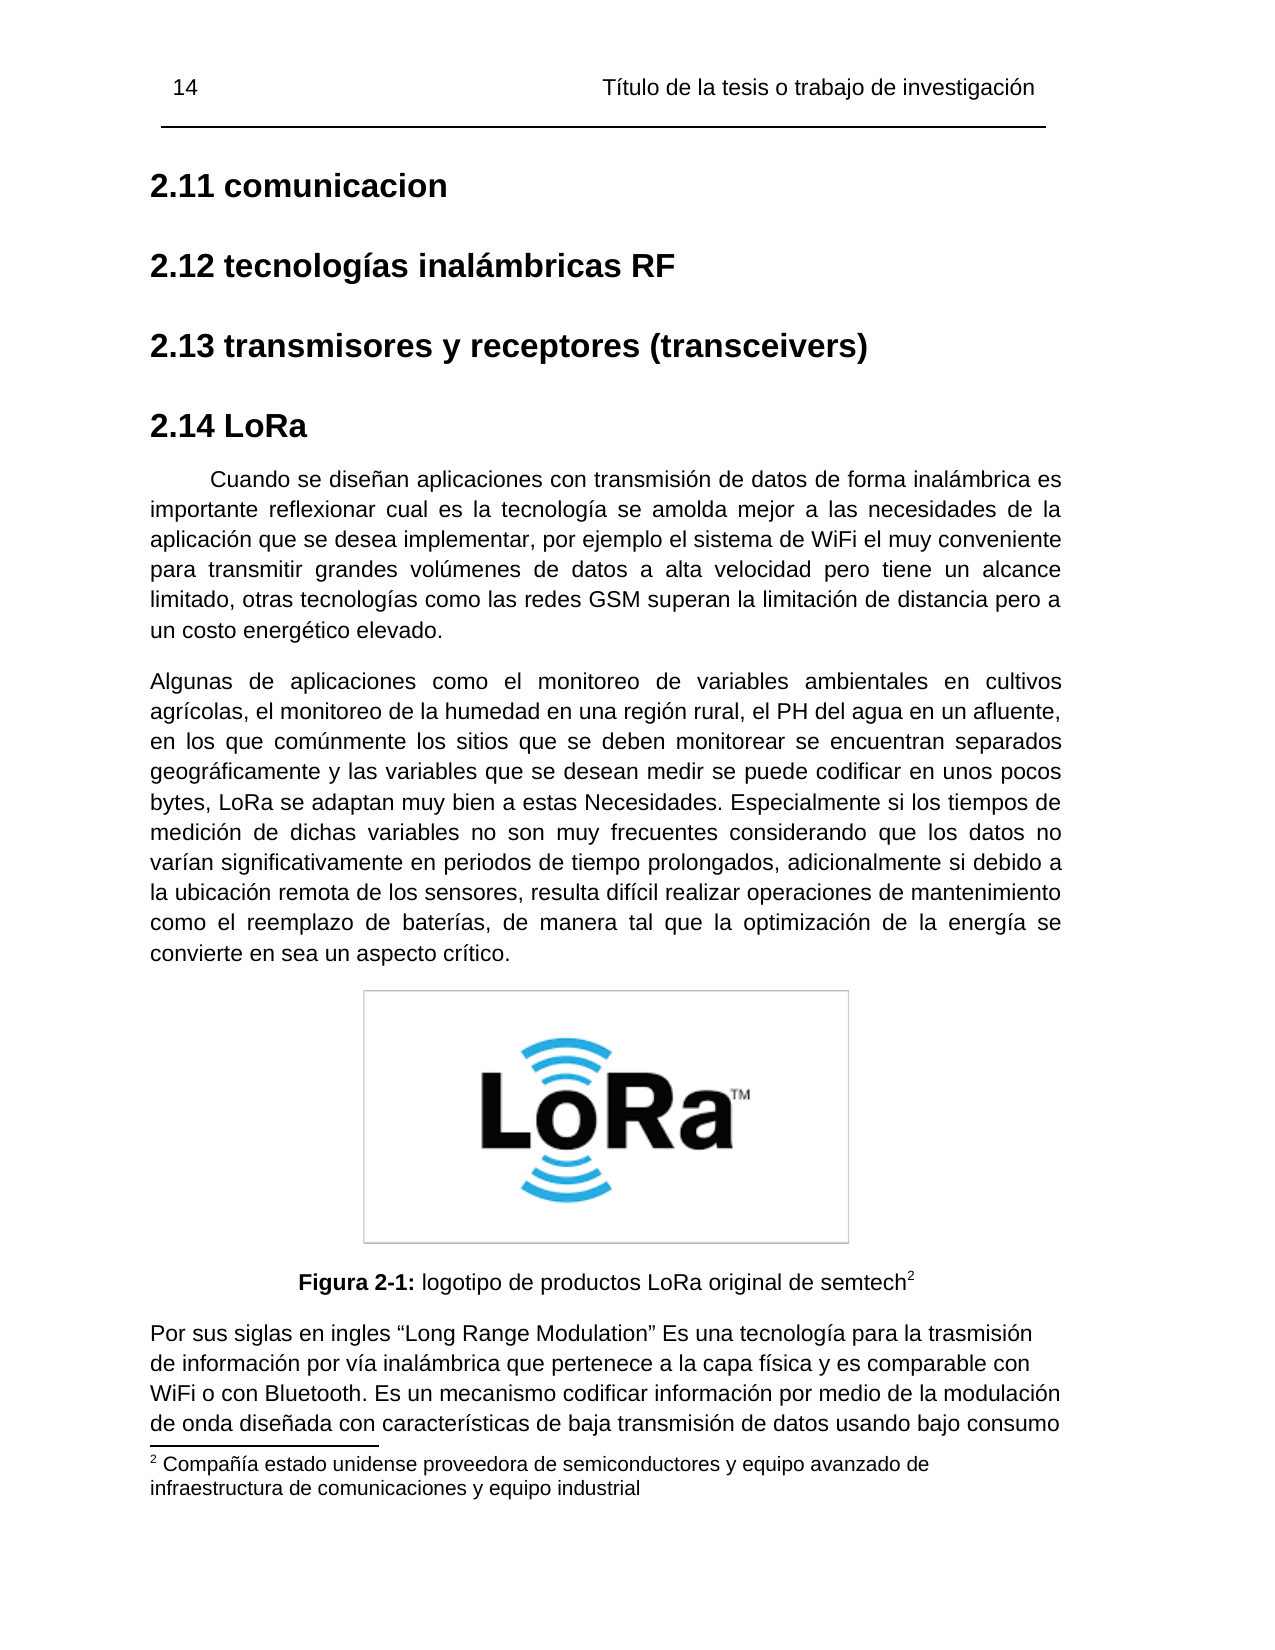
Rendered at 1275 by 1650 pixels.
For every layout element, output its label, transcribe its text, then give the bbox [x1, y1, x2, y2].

subtitle tecnologías inalámbricas RF [150, 246, 1062, 284]
subtitle LoRa [150, 406, 1062, 445]
subtitle transmisores y receptores (transceivers) [150, 326, 1062, 365]
subtitle comunicacion [150, 166, 1062, 204]
text Algunas de aplicaciones como el monitoreo de variables ambientales en cultivos agrícolas, el monitoreo de la humedad en una región rural, el PH del agua en un afluente, en los que comúnmente los sitios que se deben monitorear se encuentran separados geográficamente y las variables que se desean medir se puede codificar en unos pocos bytes, LoRa se adaptan muy bien a estas Necesidades. Especialmente si los tiempos de medición de dichas variables no son muy frecuentes considerando que los datos no varían significativamente en periodos de tiempo prolongados, adicionalmente si debido a la ubicación remota de los sensores, resulta difícil realizar operaciones de mantenimiento como el reemplazo de baterías, de manera tal que la optimización de la energía se convierte en sea un aspecto crítico. [150, 668, 1062, 966]
picture [363, 990, 850, 1244]
text Figura 2-1: logotipo de productos LoRa original de semtech [150, 1268, 1062, 1295]
text Cuando se diseñan aplicaciones con transmisión de datos de forma inalámbrica es importante reflexionar cual es la tecnología se amolda mejor a las necesidades de la aplicación que se desea implementar, por ejemplo el sistema de WiFi el muy conveniente para transmitir grandes volúmenes de datos a alta velocidad pero tiene un alcance limitado, otras tecnologías como las redes GSM superan la limitación de distancia pero a un costo energético elevado. [150, 466, 1062, 643]
